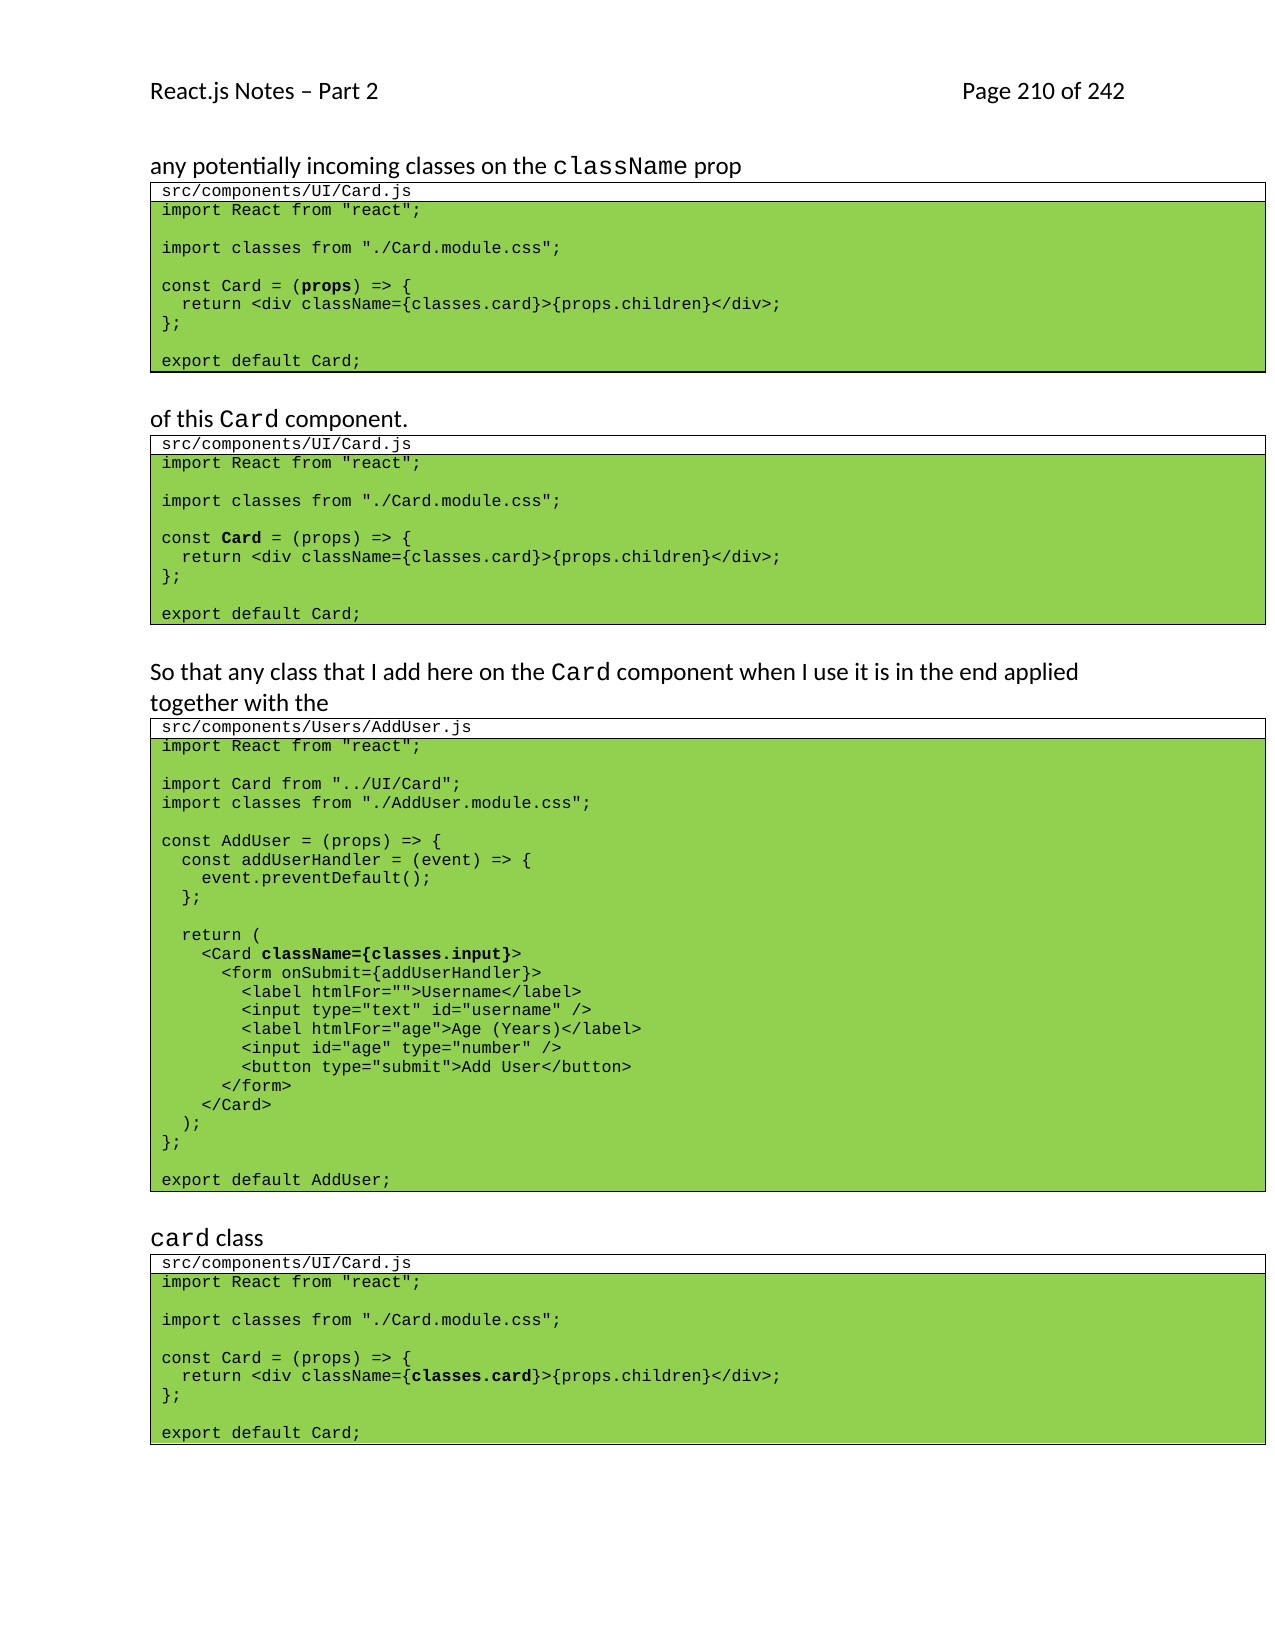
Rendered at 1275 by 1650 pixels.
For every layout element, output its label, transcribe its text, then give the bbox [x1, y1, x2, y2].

table_header src/components/UI/Card.js [151, 1255, 1265, 1273]
text any potentially incoming classes on the className prop [150, 150, 1125, 182]
table_header src/components/UI/Card.js [151, 183, 1265, 201]
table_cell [151, 202, 1265, 371]
table_header src/components/UI/Card.js [151, 436, 1265, 454]
text of this Card component. [150, 403, 1125, 435]
text card class [150, 1222, 1125, 1254]
table_cell import React from "react"; import Card from "../UI/Card"; import classes from "./AddUser.module.css"; const AddUser = (props) => { const addUserHandler = (event) => { event.preventDefault(); }; return ( <Card className={classes.input}> <form onSubmit={addUserHandler}> <label htmlFor="">Username</label> <input type="text" id="username" /> <label htmlFor="age">Age (Years)</label> <input id="age" type="number" /> <button type="submit">Add User</button> </form> </Card> ); }; export default AddUser; [151, 739, 1265, 1191]
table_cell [151, 1274, 1265, 1443]
text So that any class that I add here on the Card component when I use it is in the end applied together with the [150, 656, 1125, 718]
table_header src/components/Users/AddUser.js [151, 719, 1265, 737]
